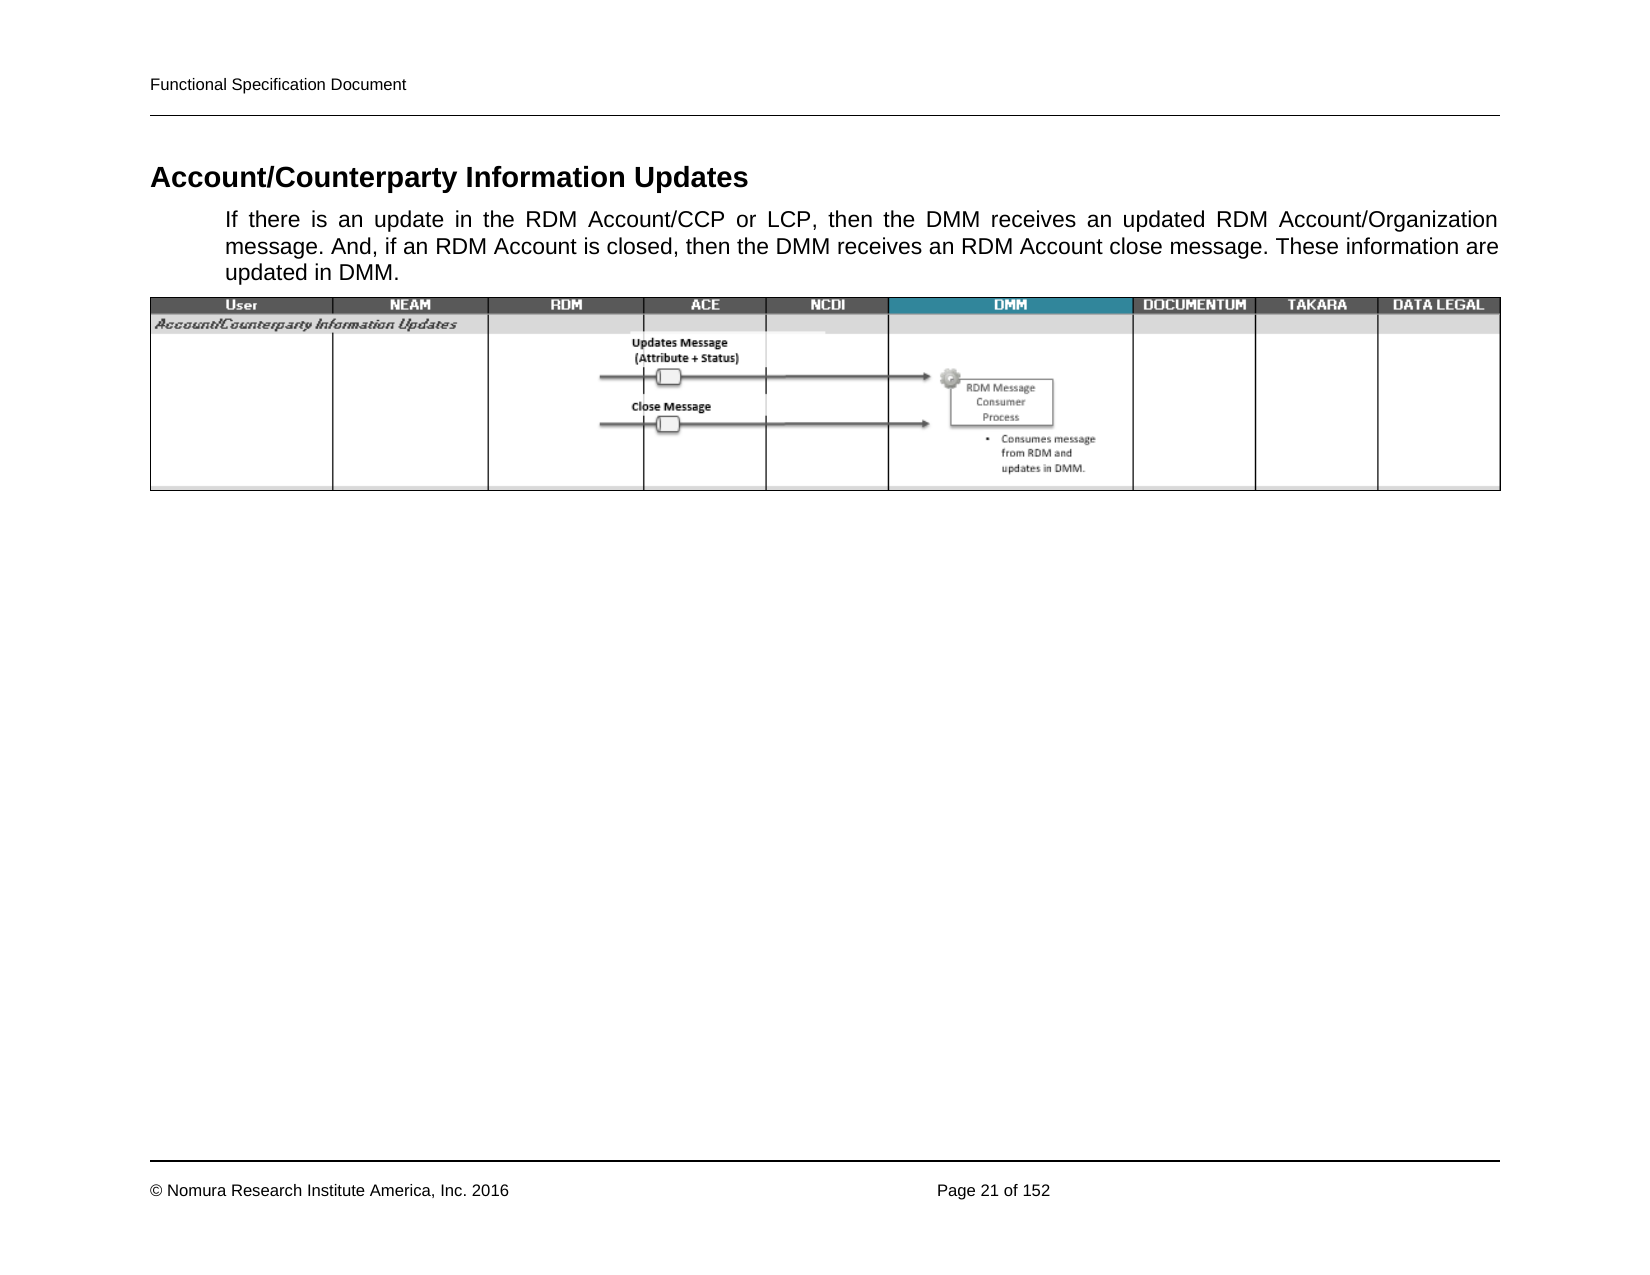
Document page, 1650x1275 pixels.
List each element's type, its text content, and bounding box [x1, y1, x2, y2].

subtitle Account/Counterparty Information Updates [150, 160, 1500, 194]
text If there is an update in the RDM Account/CCP or LCP, then the DMM receives an updated RDM Account/Organization message. And, if an RDM Account is closed, then the DMM receives an RDM Account close message. These information are updated in DMM. [225, 206, 1500, 285]
picture [151, 298, 1500, 490]
